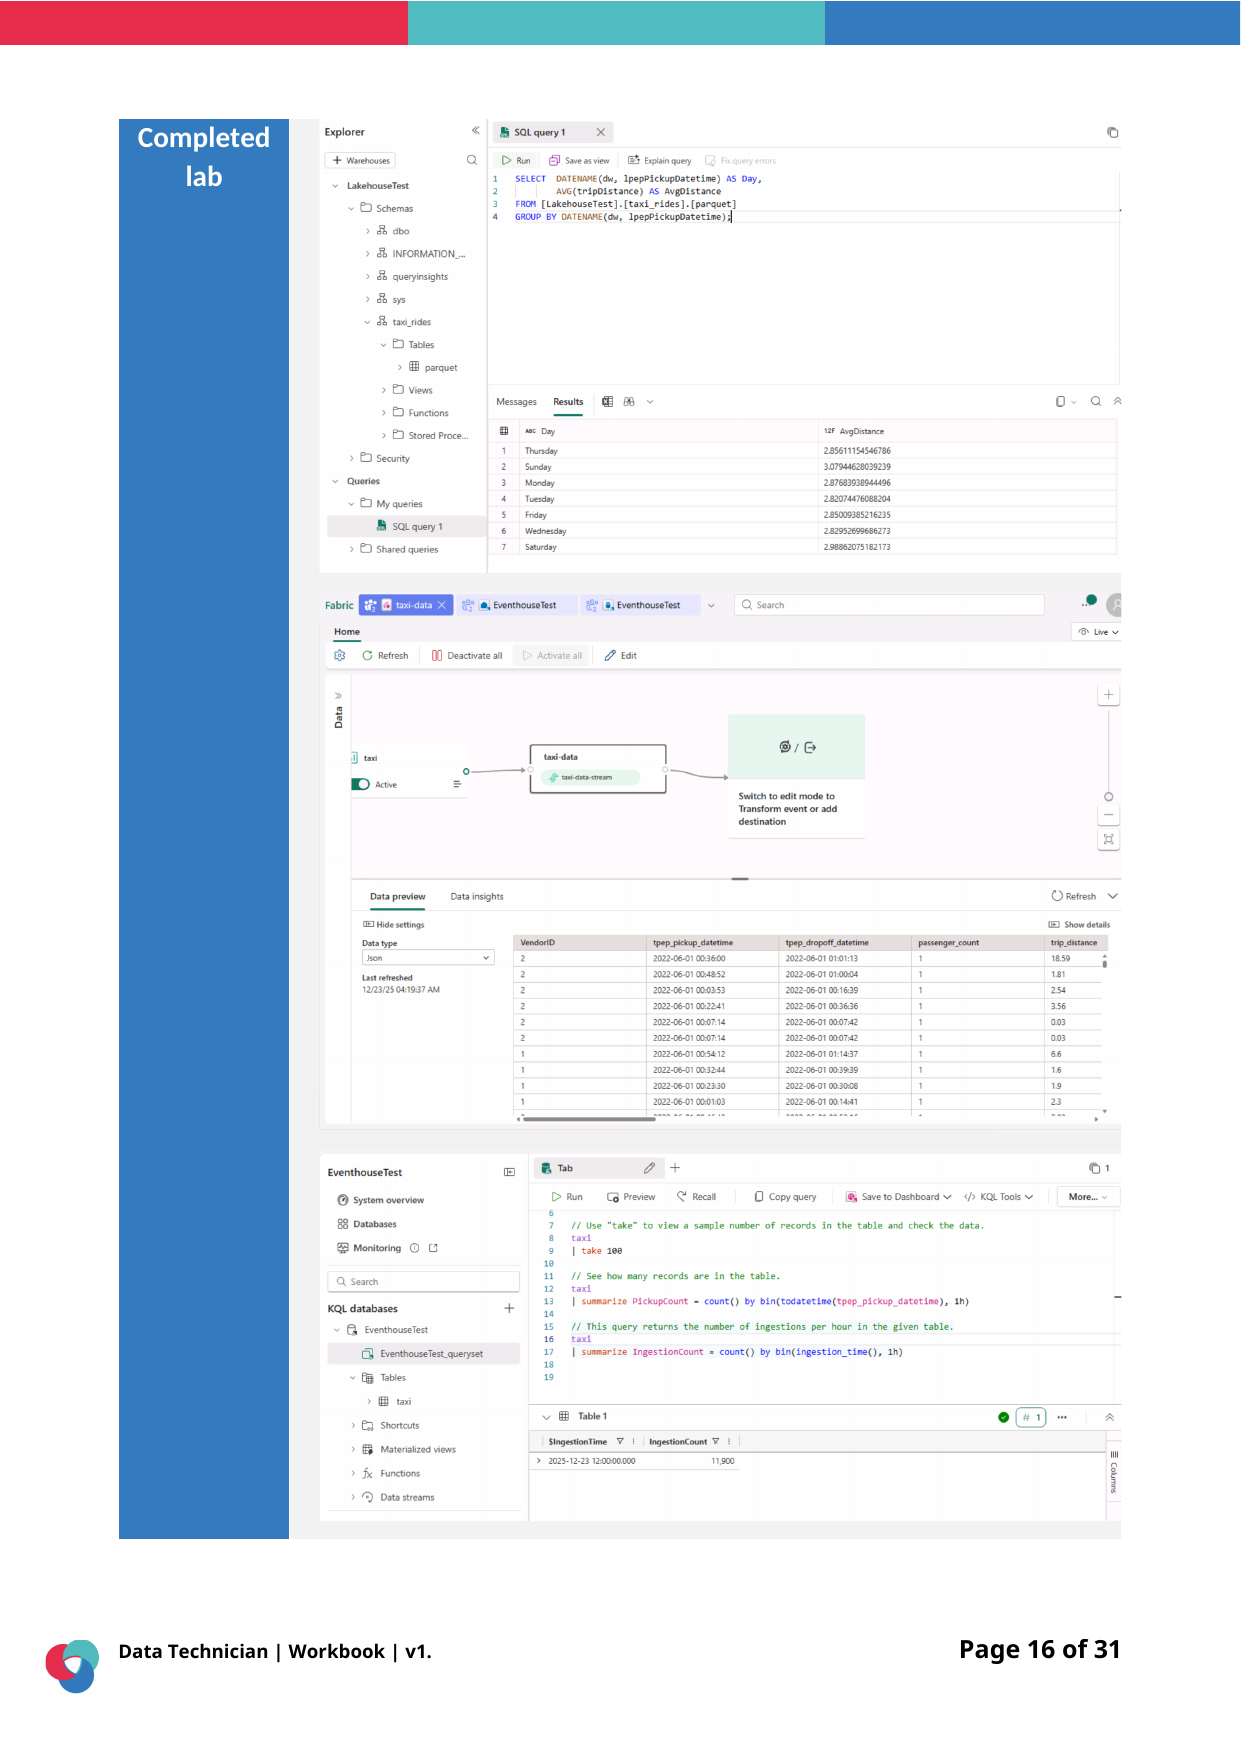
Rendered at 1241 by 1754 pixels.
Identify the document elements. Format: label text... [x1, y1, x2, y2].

table_header Completed lab [119, 119, 289, 1539]
picture [45, 1640, 100, 1694]
table_header [290, 119, 1121, 1539]
